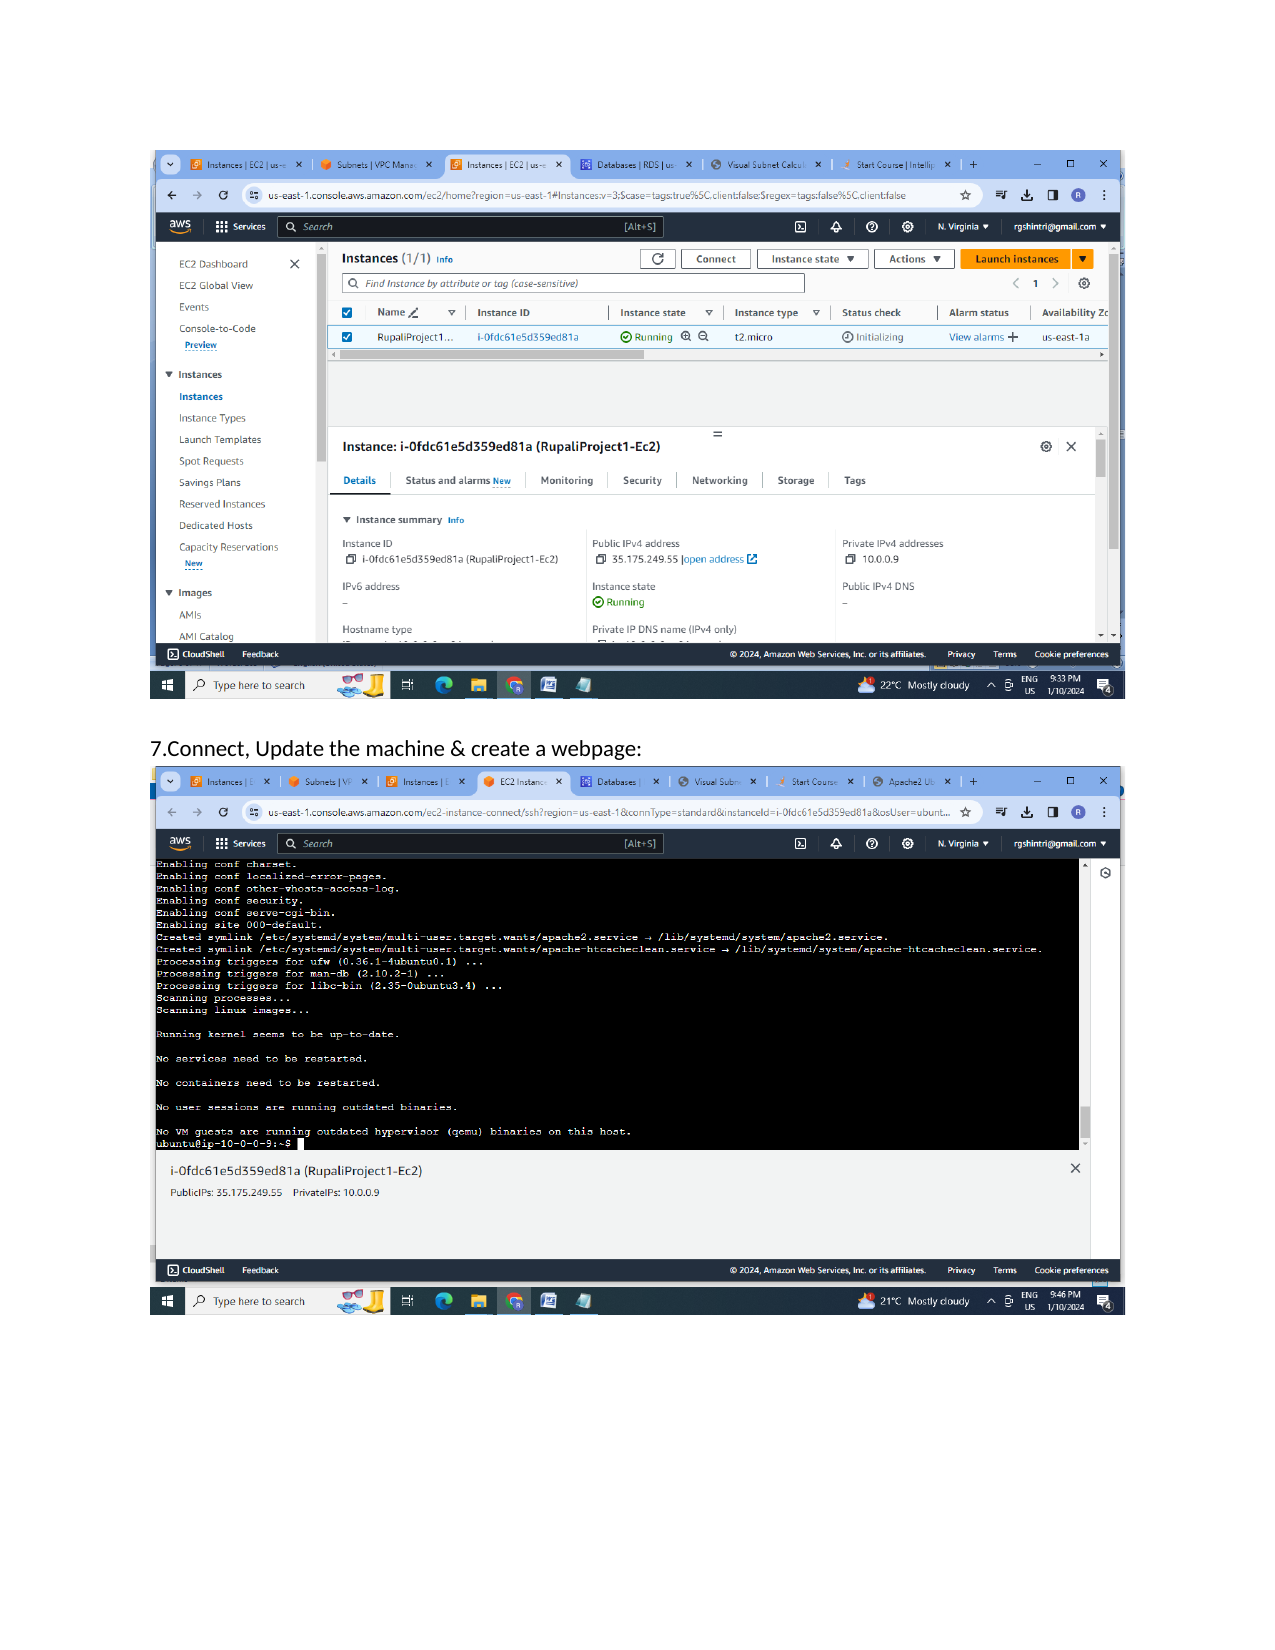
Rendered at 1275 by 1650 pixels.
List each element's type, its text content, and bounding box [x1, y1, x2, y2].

picture [150, 150, 1125, 699]
text 7.Connect, Update the machine & create a webpage: [150, 734, 1125, 763]
picture [150, 766, 1125, 1315]
